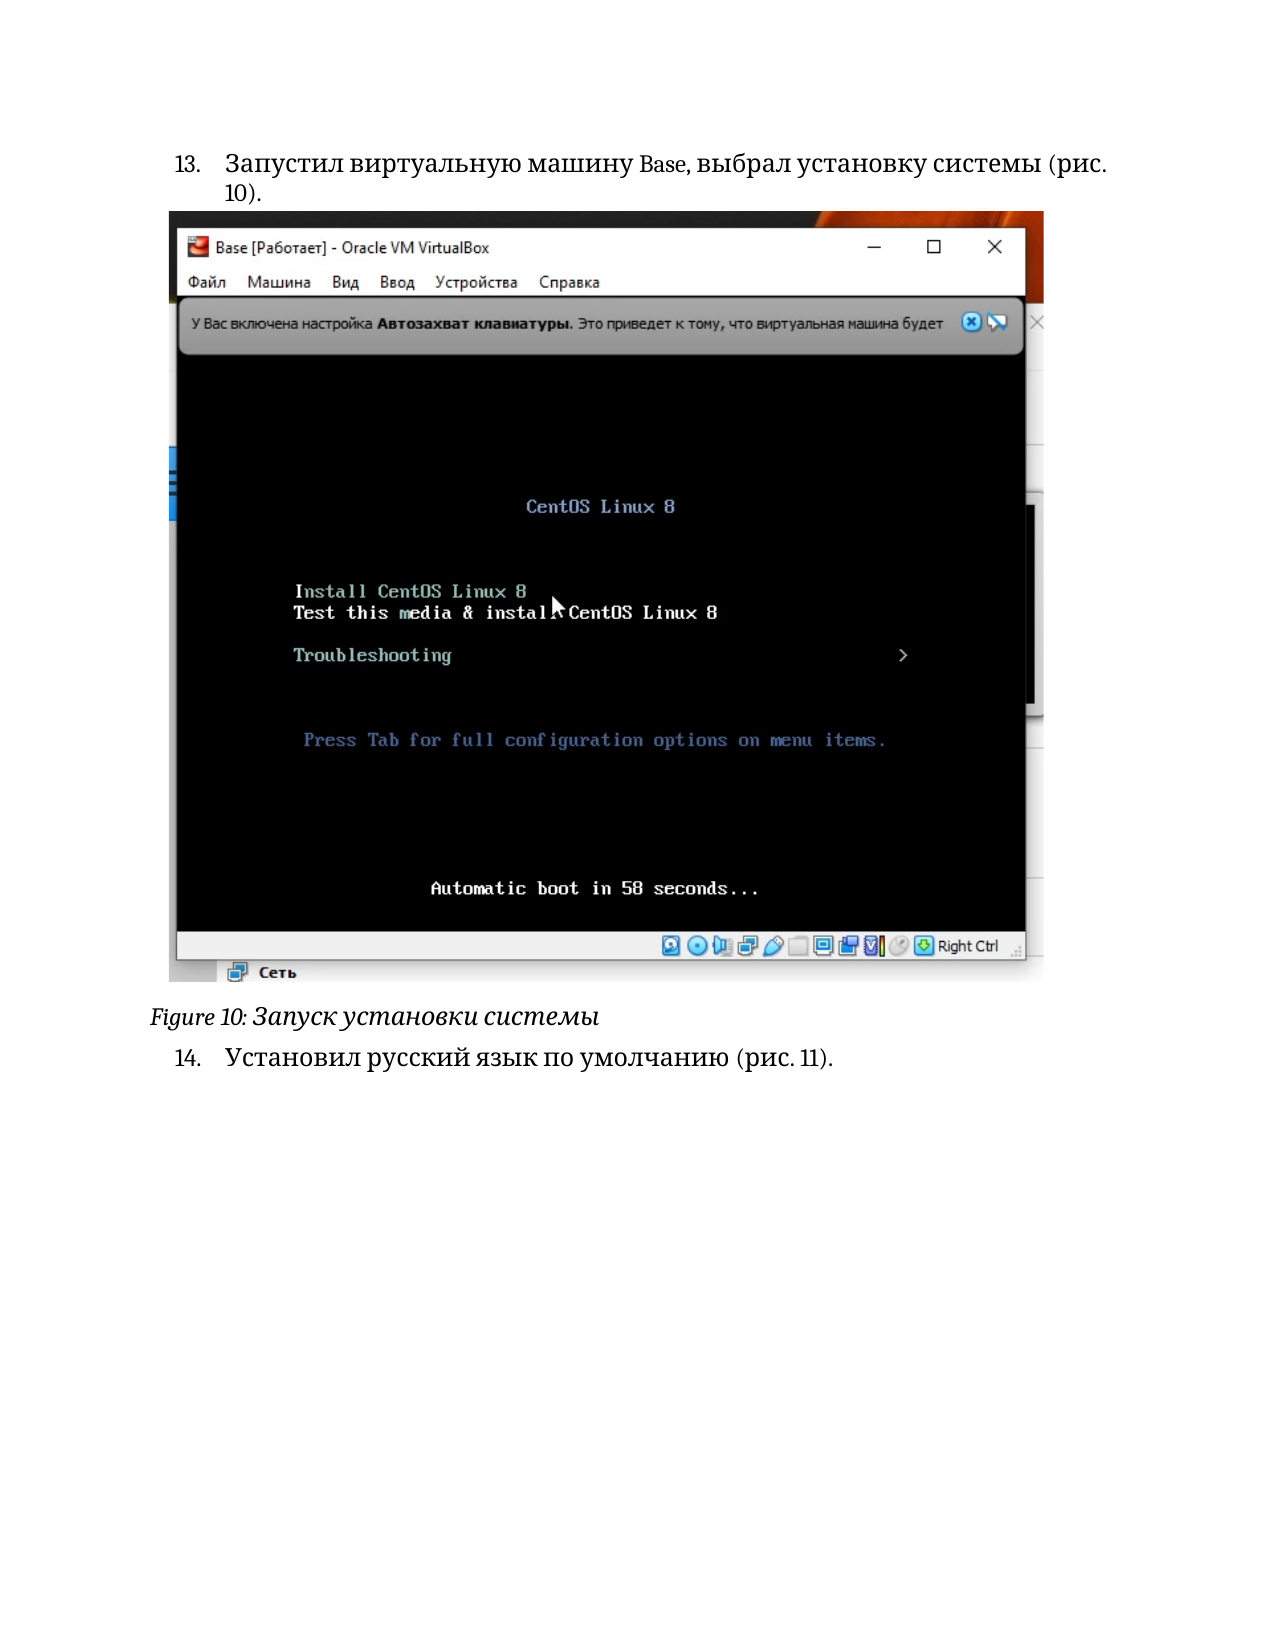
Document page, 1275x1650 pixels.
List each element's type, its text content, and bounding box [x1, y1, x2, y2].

text Figure 10: Запуск установки системы [150, 1002, 1125, 1031]
list Установил русский язык по умолчанию (рис. 11). [175, 1044, 1125, 1072]
picture [168, 211, 1044, 982]
list Запустил виртуальную машину Base, выбрал установку системы (рис. 10). [175, 150, 1125, 207]
